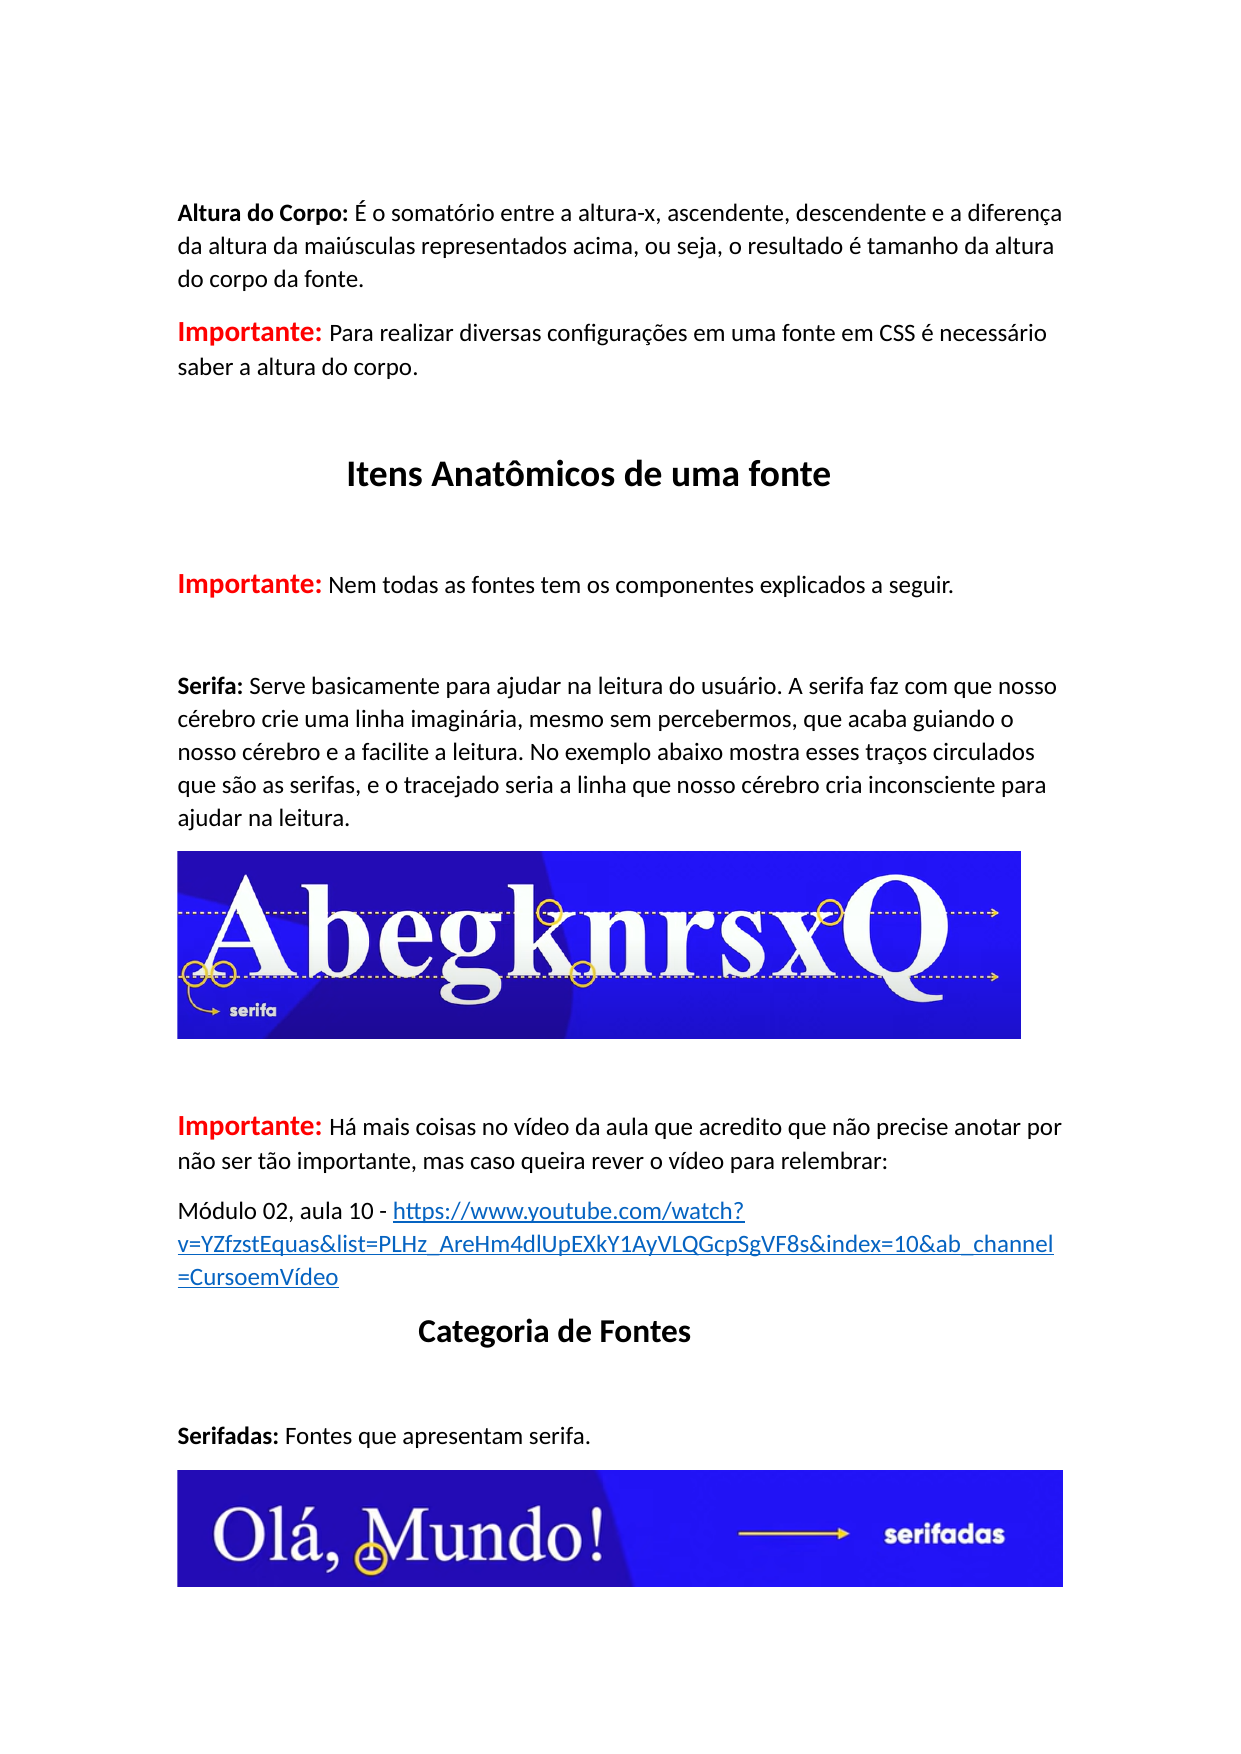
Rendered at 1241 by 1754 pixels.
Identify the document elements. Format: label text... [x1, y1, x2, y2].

text Importante: Nem todas as fontes tem os componentes explicados a seguir. [177, 566, 1063, 601]
picture [177, 851, 1021, 1039]
text Itens Anatômicos de uma fonte [177, 450, 1063, 496]
text Categoria de Fontes [177, 1310, 1063, 1351]
text Serifadas: Fontes que apresentam serifa. [177, 1421, 1063, 1451]
text Módulo 02, aula 10 - https://www.youtube.com/watch?v=YZfzstEquas&list=PLHz_AreHm4dlUpEXkY1AyVLQGcpSgVF8s&index=10&ab_channel=CursoemVídeo [177, 1195, 1063, 1291]
text Importante: Para realizar diversas configurações em uma fonte em CSS é necessário saber a altura do corpo. [177, 313, 1063, 381]
text Importante: Há mais coisas no vídeo da aula que acredito que não precise anotar por não ser tão importante, mas caso queira rever o vídeo para relembrar: [177, 1107, 1063, 1176]
picture [177, 1470, 1063, 1587]
text Serifa: Serve basicamente para ajudar na leitura do usuário. A serifa faz com que nosso cérebro crie uma linha imaginária, mesmo sem percebermos, que acaba guiando o nosso cérebro e a facilite a leitura. No exemplo abaixo mostra esses traços circulados que são as serifas, e o tracejado seria a linha que nosso cérebro cria inconsciente para ajudar na leitura. [177, 670, 1063, 832]
text Altura do Corpo: É o somatório entre a altura-x, ascendente, descendente e a diferença da altura da maiúsculas representados acima, ou seja, o resultado é tamanho da altura do corpo da fonte. [177, 197, 1063, 293]
